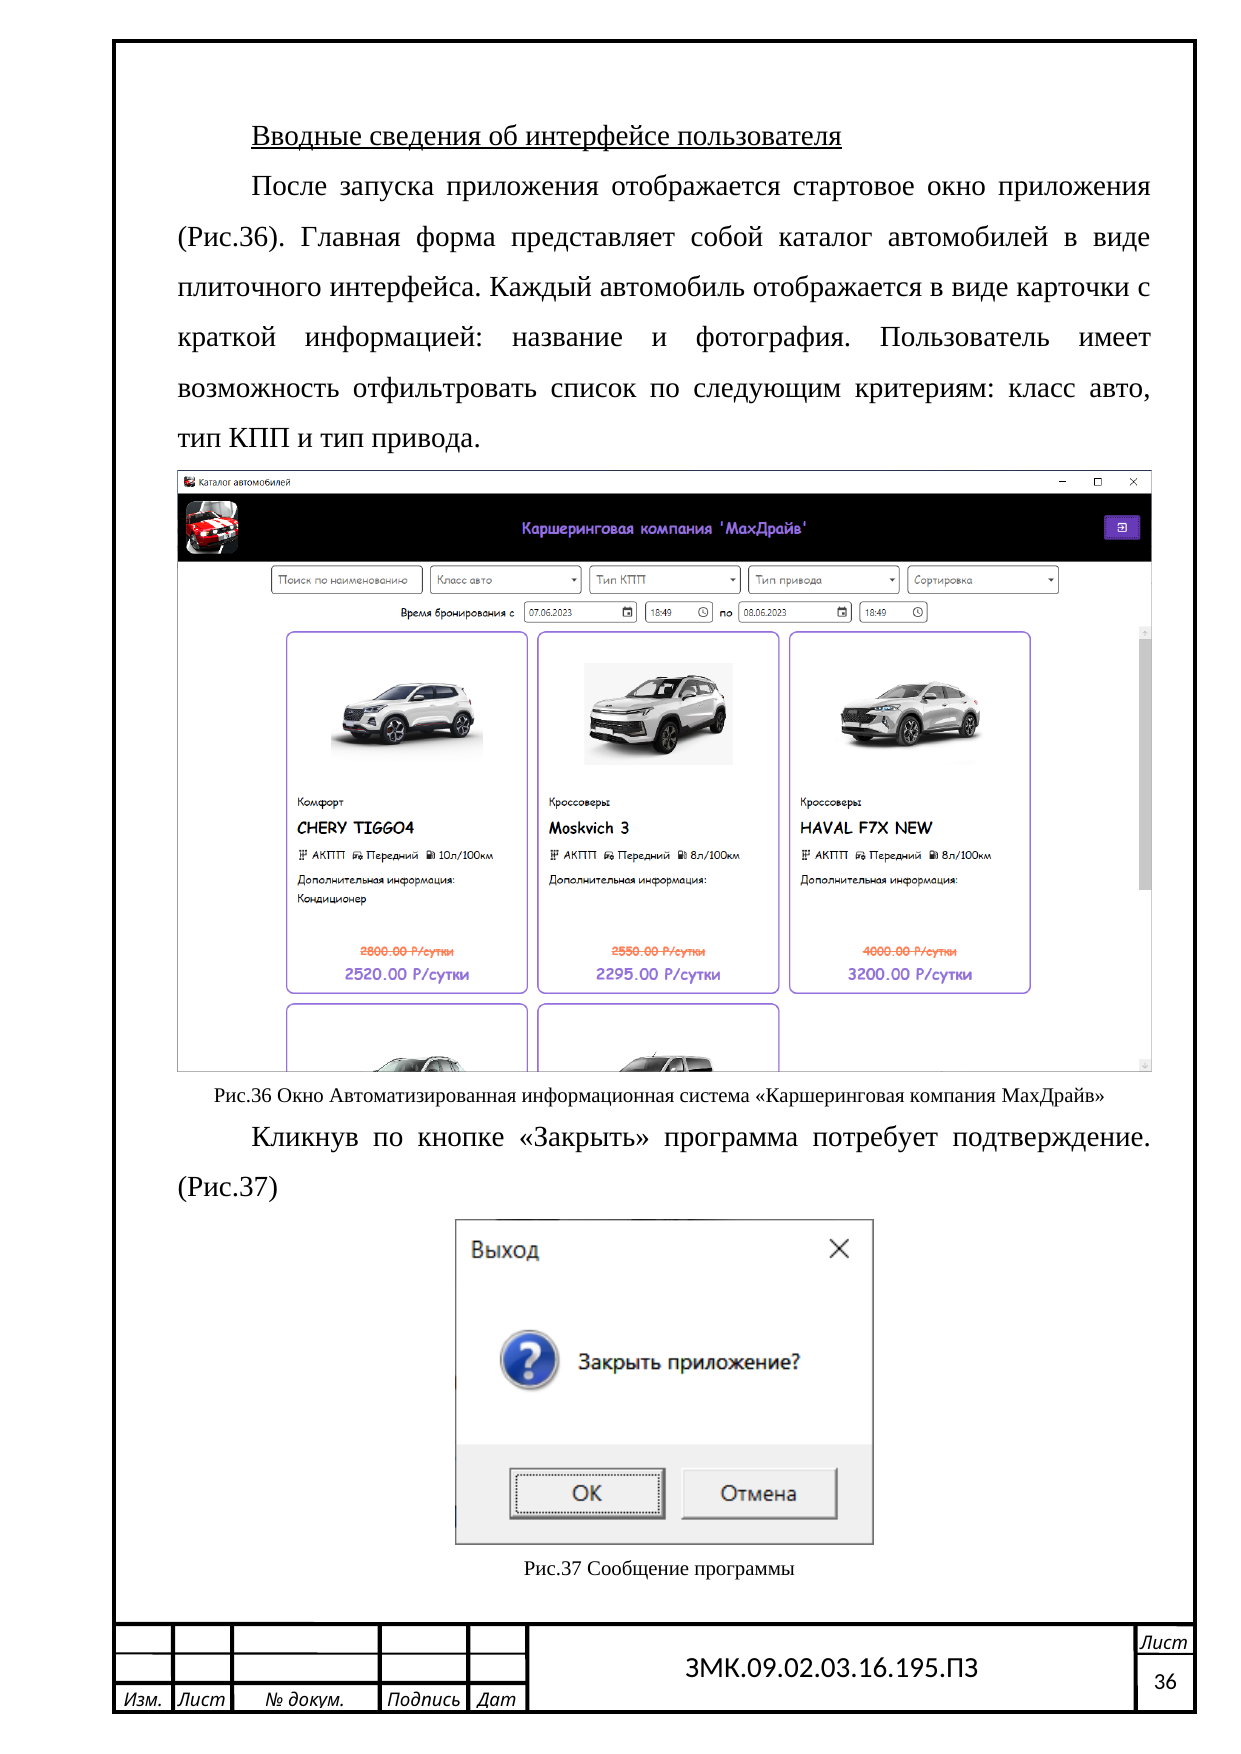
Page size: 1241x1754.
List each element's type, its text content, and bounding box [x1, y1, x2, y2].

text Рис.37 Сообщение программы [177, 1556, 1141, 1580]
text Кликнув по кнопке «Закрыть» программа потребует подтверждение. (Рис.37) [177, 1119, 1152, 1203]
text Рис.36 Окно Автоматизированная информационная система «Каршеринговая компания MaxДрайв» [177, 1083, 1141, 1107]
text После запуска приложения отображается стартовое окно приложения (Рис.36). Главная форма представляет собой каталог автомобилей в виде плиточного интерфейса. Каждый автомобиль отображается в виде карточки с краткой информацией: название и фотография. Пользователь имеет возможность отфильтровать список по следующим критериям: класс авто, тип КПП и тип привода. [177, 168, 1152, 453]
text Вводные сведения об интерфейсе пользователя [177, 118, 1152, 152]
picture [455, 1219, 874, 1545]
picture [177, 470, 1152, 1072]
